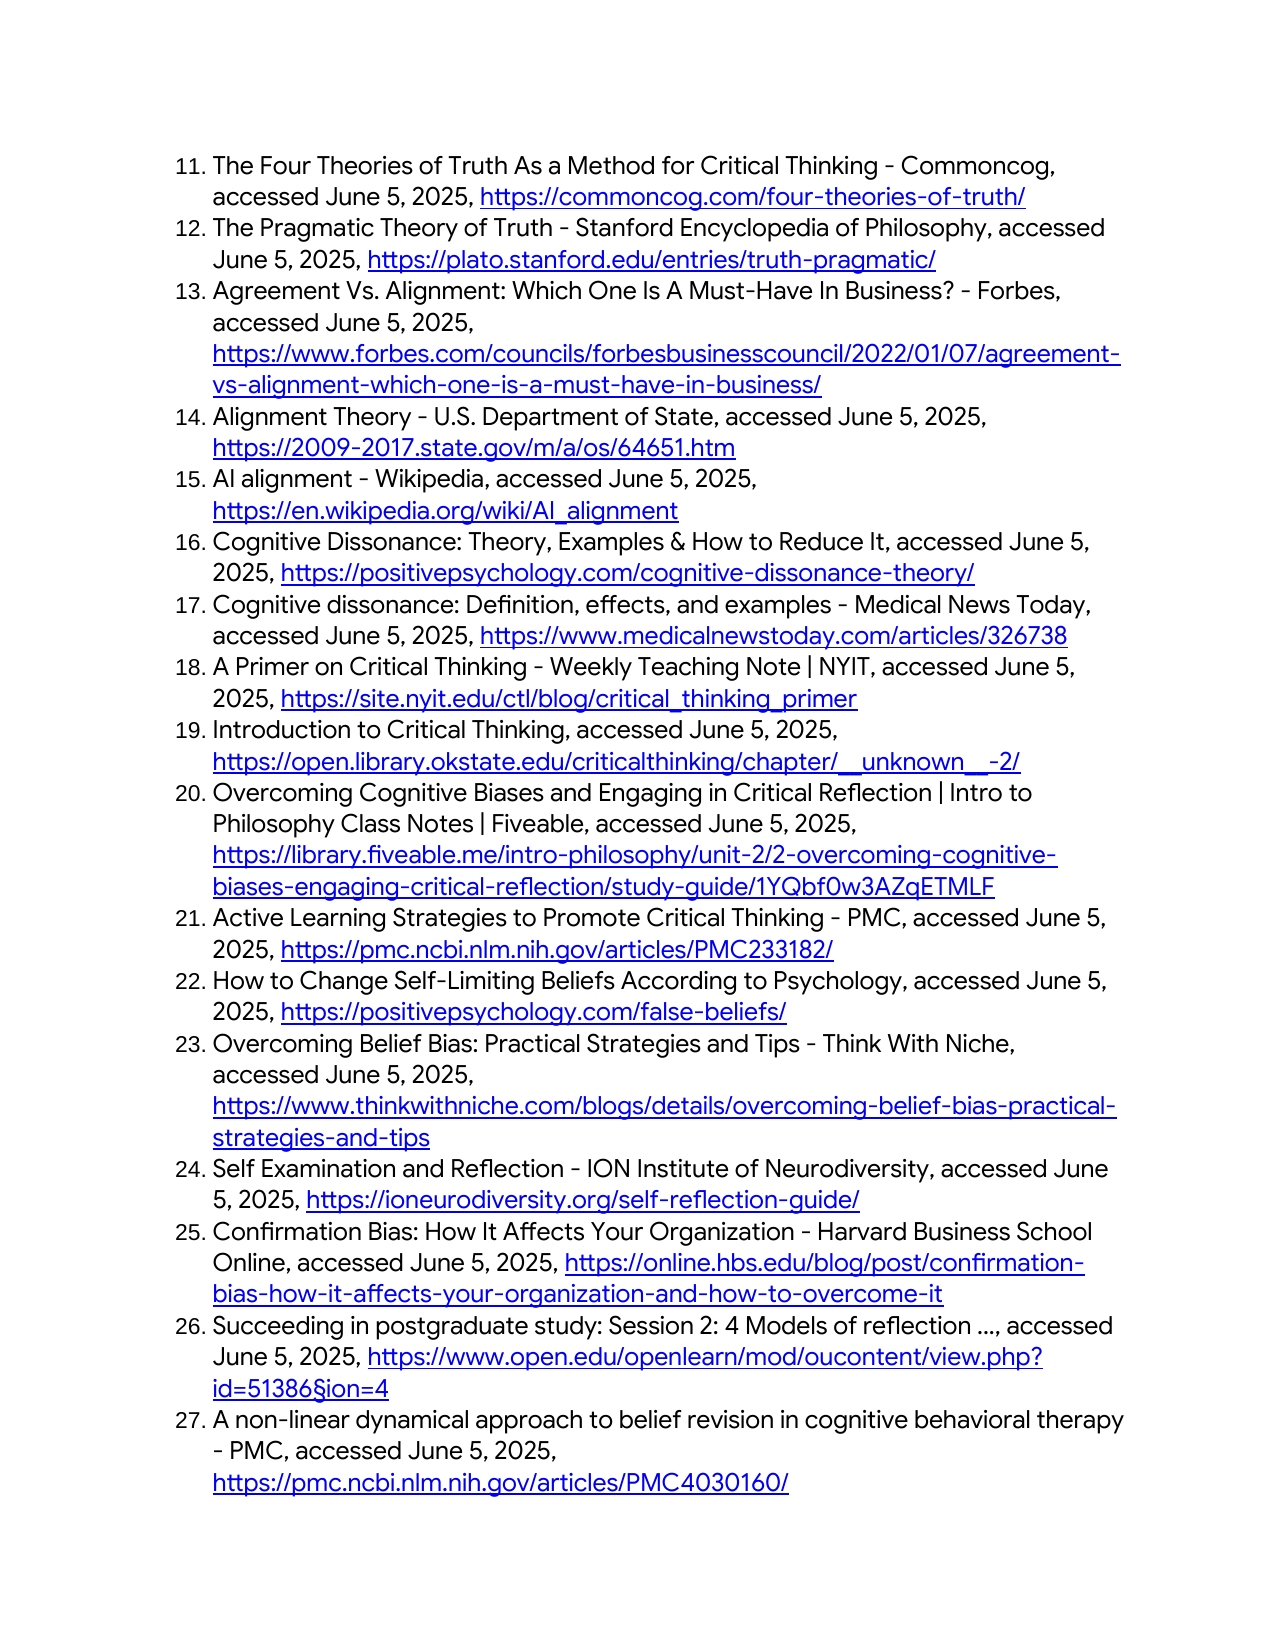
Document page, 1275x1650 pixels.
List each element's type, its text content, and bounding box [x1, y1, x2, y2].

list A non-linear dynamical approach to belief revision in cognitive behavioral therapy - PMC, accessed June 5, 2025, https://pmc.ncbi.nlm.nih.gov/articles/PMC4030160/ [175, 1404, 1125, 1498]
list Agreement Vs. Alignment: Which One Is A Must-Have In Business? - Forbes, accessed June 5, 2025, https://www.forbes.com/councils/forbesbusinesscouncil/2022/01/07/agreement-vs-alignment-which-one-is-a-must-have-in-business/ [175, 275, 1125, 401]
list Introduction to Critical Thinking, accessed June 5, 2025, https://open.library.okstate.edu/criticalthinking/chapter/__unknown__-2/ [175, 714, 1125, 777]
list How to Change Self-Limiting Beliefs According to Psychology, accessed June 5, 2025, https://positivepsychology.com/false-beliefs/ [175, 965, 1125, 1028]
list Cognitive dissonance: Definition, effects, and examples - Medical News Today, accessed June 5, 2025, https://www.medicalnewstoday.com/articles/326738 [175, 589, 1125, 652]
list Active Learning Strategies to Promote Critical Thinking - PMC, accessed June 5, 2025, https://pmc.ncbi.nlm.nih.gov/articles/PMC233182/ [175, 902, 1125, 965]
list A Primer on Critical Thinking - Weekly Teaching Note | NYIT, accessed June 5, 2025, https://site.nyit.edu/ctl/blog/critical_thinking_primer [175, 652, 1125, 714]
list The Pragmatic Theory of Truth - Stanford Encyclopedia of Philosophy, accessed June 5, 2025, https://plato.stanford.edu/entries/truth-pragmatic/ [175, 213, 1125, 275]
list Cognitive Dissonance: Theory, Examples & How to Reduce It, accessed June 5, 2025, https://positivepsychology.com/cognitive-dissonance-theory/ [175, 526, 1125, 589]
list Alignment Theory - U.S. Department of State, accessed June 5, 2025, https://2009-2017.state.gov/m/a/os/64651.htm [175, 401, 1125, 463]
list Succeeding in postgraduate study: Session 2: 4 Models of reflection ..., accessed June 5, 2025, https://www.open.edu/openlearn/mod/oucontent/view.php?id=51386§ion=4 [175, 1310, 1125, 1404]
list Overcoming Belief Bias: Practical Strategies and Tips - Think With Niche, accessed June 5, 2025, https://www.thinkwithniche.com/blogs/details/overcoming-belief-bias-practical-strategies-and-tips [175, 1028, 1125, 1153]
list The Four Theories of Truth As a Method for Critical Thinking - Commoncog, accessed June 5, 2025, https://commoncog.com/four-theories-of-truth/ [175, 150, 1125, 213]
list Confirmation Bias: How It Affects Your Organization - Harvard Business School Online, accessed June 5, 2025, https://online.hbs.edu/blog/post/confirmation-bias-how-it-affects-your-organization-and-how-to-overcome-it [175, 1216, 1125, 1310]
list Overcoming Cognitive Biases and Engaging in Critical Reflection | Intro to Philosophy Class Notes | Fiveable, accessed June 5, 2025, https://library.fiveable.me/intro-philosophy/unit-2/2-overcoming-cognitive-biases-engaging-critical-reflection/study-guide/1YQbf0w3AZqETMLF [175, 777, 1125, 902]
list AI alignment - Wikipedia, accessed June 5, 2025, https://en.wikipedia.org/wiki/AI_alignment [175, 463, 1125, 526]
list Self Examination and Reflection - ION Institute of Neurodiversity, accessed June 5, 2025, https://ioneurodiversity.org/self-reflection-guide/ [175, 1153, 1125, 1216]
